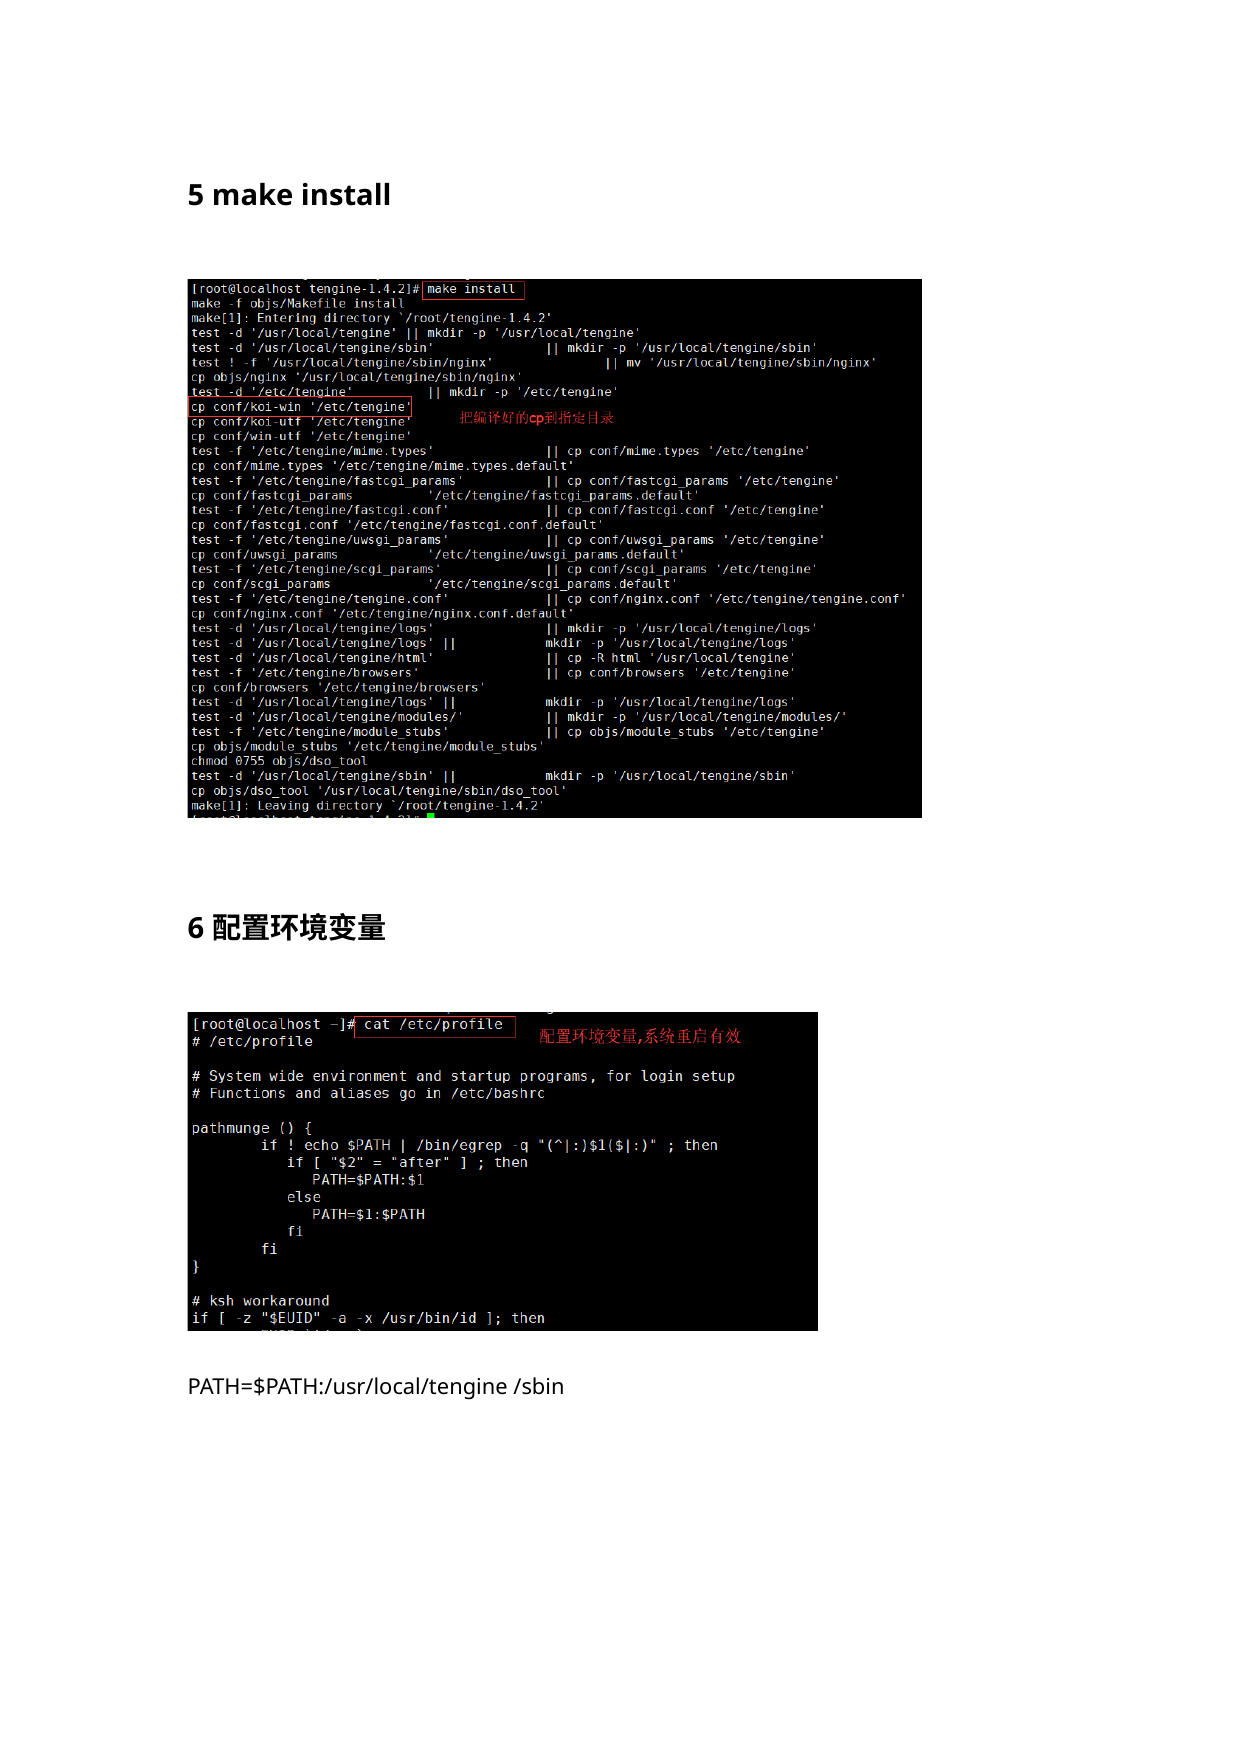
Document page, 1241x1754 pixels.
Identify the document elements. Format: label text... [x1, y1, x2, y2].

picture [187, 279, 922, 818]
subtitle 6 配置环境变量 [187, 893, 1053, 958]
subtitle 5 make install [187, 162, 1053, 227]
picture [187, 1012, 818, 1331]
text PATH=$PATH:/usr/local/tengine /sbin [187, 1370, 1053, 1402]
